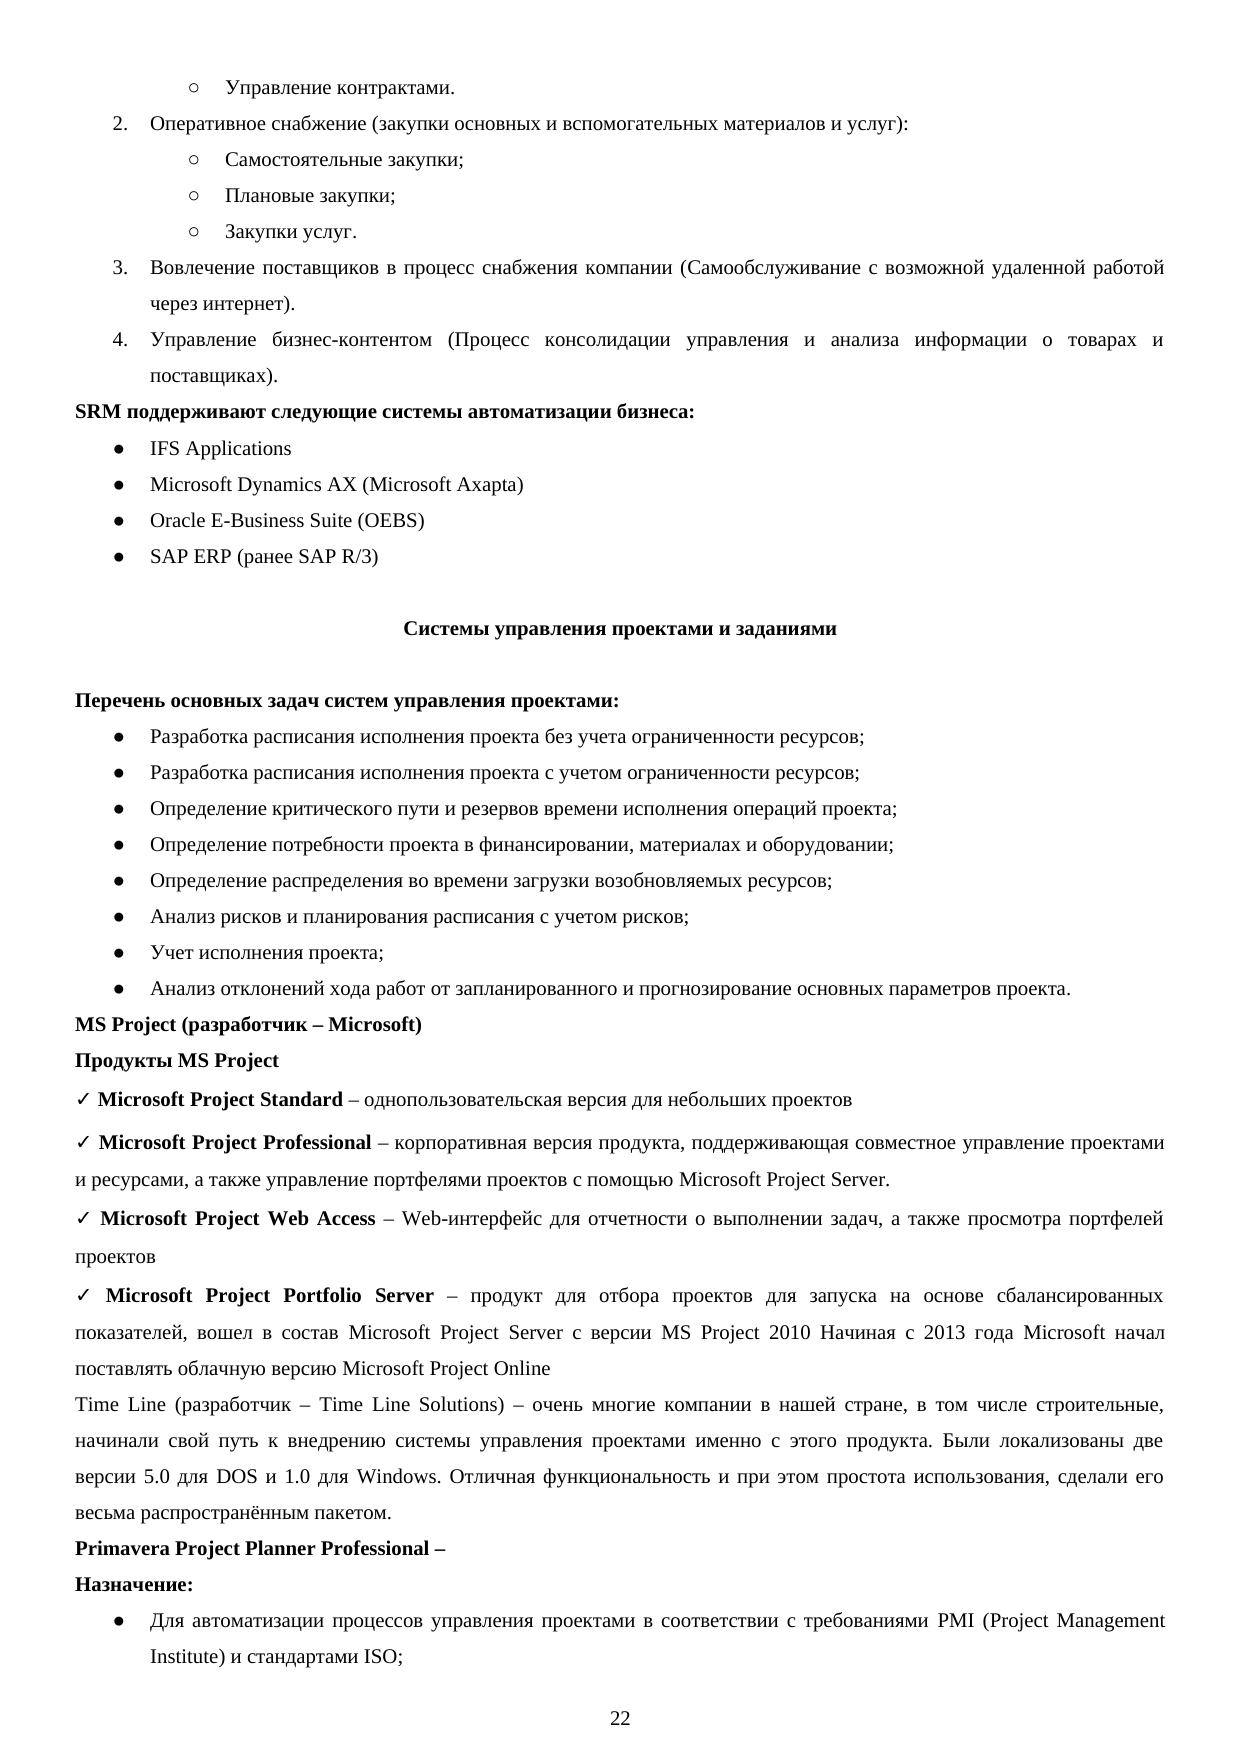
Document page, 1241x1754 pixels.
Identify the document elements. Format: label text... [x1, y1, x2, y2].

list Управление бизнес-контентом (Процесс консолидации управления и анализа информации о товарах и поставщиках). [112, 327, 1165, 387]
text ✓ Microsoft Project Standard – однопользовательская версия для небольших проектов [75, 1084, 1165, 1113]
list SAP ERP (ранее SAP R/3) [112, 543, 1165, 568]
list Управление контрактами. [187, 75, 1165, 99]
text Назначение: [75, 1572, 1165, 1596]
list Определение критического пути и резервов времени исполнения операций проекта; [112, 796, 1165, 820]
text ✓ Microsoft Project Portfolio Server – продукт для отбора проектов для запуска на основе сбалансированных показателей, вошел в состав Microsoft Project Server с версии MS Project 2010 Начиная с 2013 года Microsoft начал поставлять облачную версию Microsoft Project Online [75, 1280, 1165, 1380]
list Для автоматизации процессов управления проектами в соответствии с требованиями PMI (Project Management Institute) и стандартами ISO; [112, 1608, 1165, 1668]
text Перечень основных задач систем управления проектами: [75, 688, 1165, 712]
list Разработка расписания исполнения проекта без учета ограниченности ресурсов; [112, 724, 1165, 748]
list Плановые закупки; [187, 183, 1165, 207]
text ✓ Microsoft Project Professional – корпоративная версия продукта, поддерживающая совместное управление проектами и ресурсами, а также управление портфелями проектов с помощью Microsoft Project Server. [75, 1127, 1165, 1191]
list IFS Applications [112, 435, 1165, 459]
list Oracle E-Business Suite (OEBS) [112, 507, 1165, 532]
list Учет исполнения проекта; [112, 940, 1165, 964]
list Определение распределения во времени загрузки возобновляемых ресурсов; [112, 868, 1165, 892]
text Продукты MS Project [75, 1048, 1165, 1072]
text Time Line (разработчик – Time Line Solutions) – очень многие компании в нашей стране, в том числе строительные, начинали свой путь к внедрению системы управления проектами именно с этого продукта. Были локализованы две версии 5.0 для DOS и 1.0 для Windows. Отличная функциональность и при этом простота использования, сделали его весьма распространённым пакетом. [75, 1392, 1165, 1524]
list Microsoft Dynamics AX (Microsoft Axapta) [112, 471, 1165, 496]
text SRM поддерживают следующие системы автоматизации бизнеса: [75, 399, 1165, 423]
text Primavera Project Planner Professional – [75, 1536, 1165, 1560]
list Анализ рисков и планирования расписания с учетом рисков; [112, 904, 1165, 928]
list Вовлечение поставщиков в процесс снабжения компании (Самообслуживание с возможной удаленной работой через интернет). [112, 255, 1165, 315]
list Закупки услуг. [187, 219, 1165, 243]
text MS Project (разработчик – Microsoft) [75, 1012, 1165, 1036]
list Определение потребности проекта в финансировании, материалах и оборудовании; [112, 832, 1165, 856]
list Самостоятельные закупки; [187, 147, 1165, 171]
text Системы управления проектами и заданиями [75, 616, 1165, 640]
list Разработка расписания исполнения проекта с учетом ограниченности ресурсов; [112, 760, 1165, 784]
list Анализ отклонений хода работ от запланированного и прогнозирование основных параметров проекта. [112, 976, 1165, 1000]
list Оперативное снабжение (закупки основных и вспомогательных материалов и услуг): [112, 111, 1165, 135]
text ✓ Microsoft Project Web Access – Web-интерфейс для отчетности о выполнении задач, а также просмотра портфелей проектов [75, 1203, 1165, 1268]
